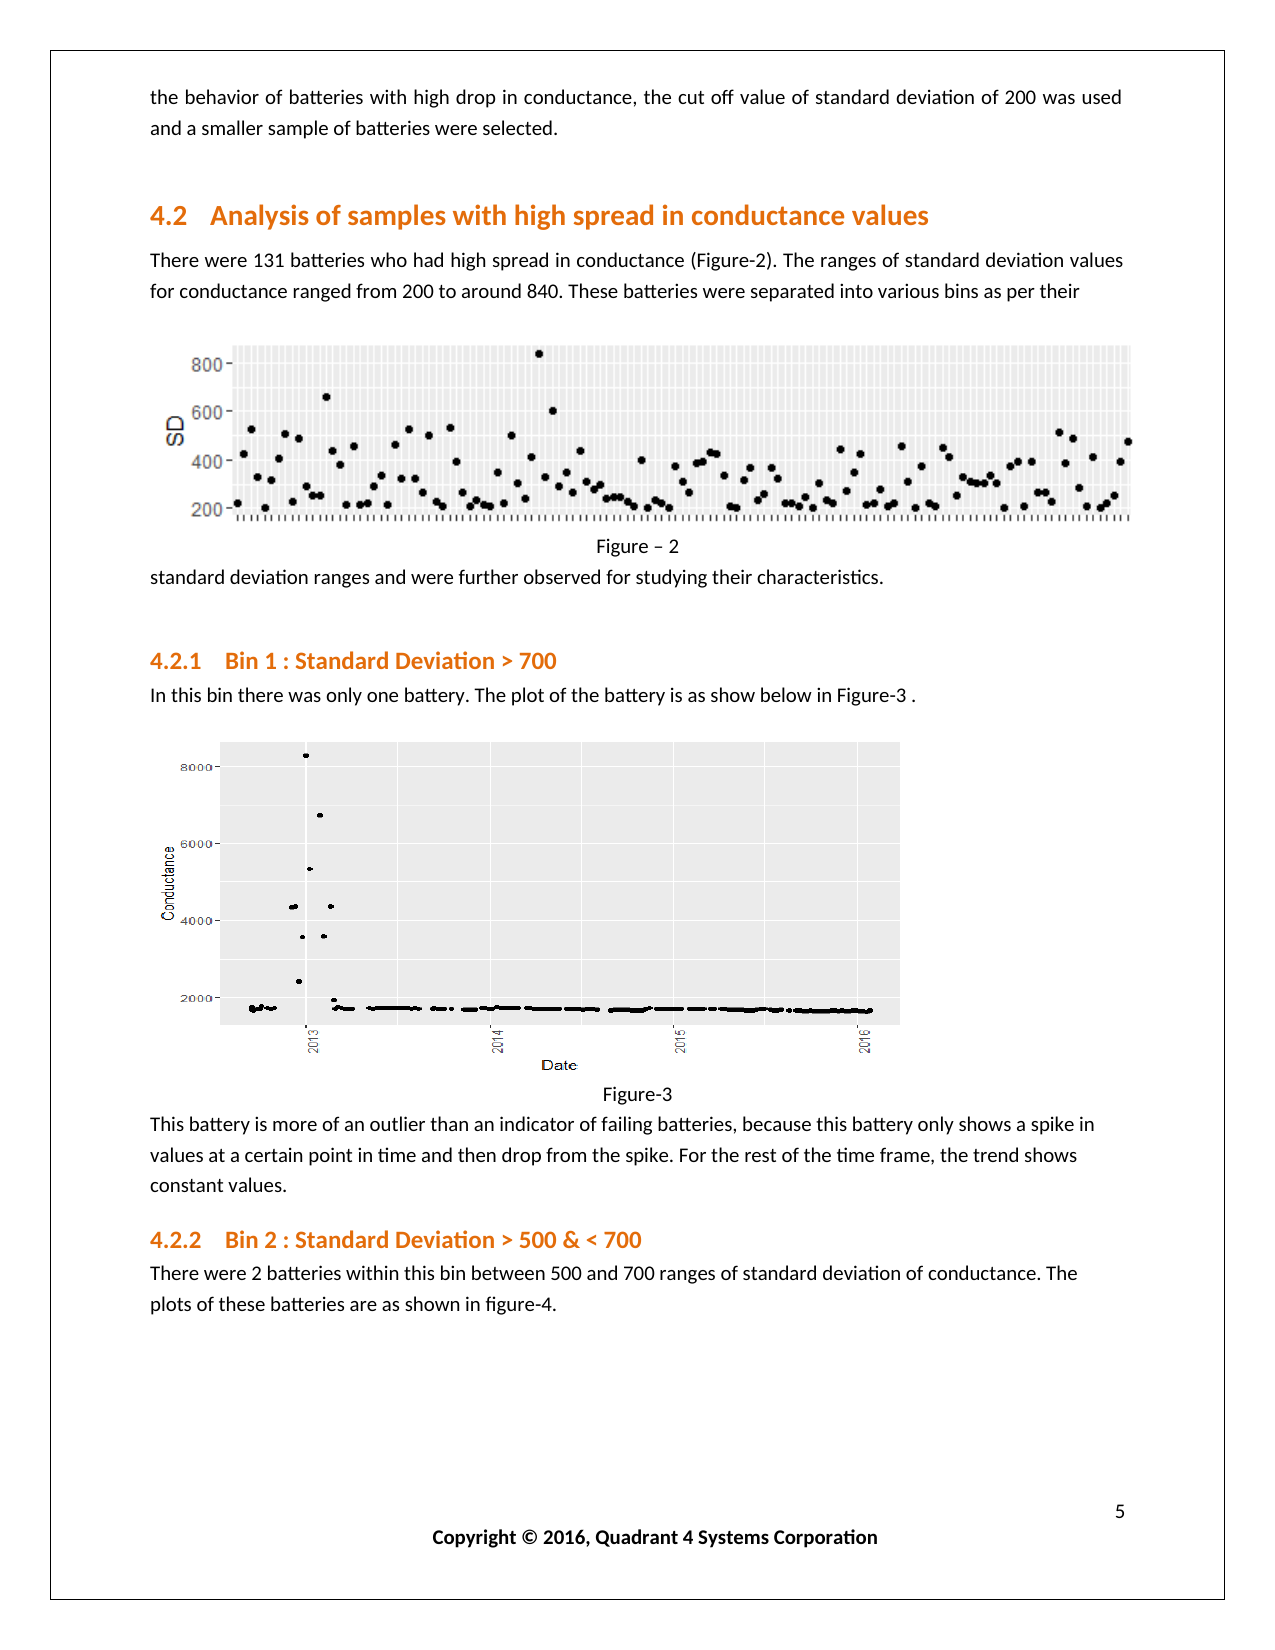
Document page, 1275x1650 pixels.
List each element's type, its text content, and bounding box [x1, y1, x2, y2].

text This battery is more of an outlier than an indicator of failing batteries, because this battery only shows a spike in values at a certain point in time and then drop from the spike. For the rest of the time frame, the trend shows constant values. [150, 1112, 1125, 1198]
text There were 2 batteries within this bin between 500 and 700 ranges of standard deviation of conductance. The plots of these batteries are as shown in figure-4. [150, 1260, 1125, 1316]
picture [150, 338, 1143, 529]
text Figure – 2 [150, 533, 1125, 559]
picture [150, 742, 910, 1077]
subtitle Bin 2 : Standard Deviation > 500 & < 700 [150, 1224, 1125, 1254]
subtitle Bin 1 : Standard Deviation > 700 [150, 646, 1125, 676]
text There were 131 batteries who had high spread in conductance (Figure-2). The ranges of standard deviation values for conductance ranged from 200 to around 840. These batteries were separated into various bins as per their [150, 248, 1125, 303]
text standard deviation ranges and were further observed for studying their characteristics. [150, 564, 1125, 589]
subtitle Analysis of samples with high spread in conductance values [150, 197, 1125, 232]
text In this bin there was only one battery. The plot of the battery is as show below in Figure-3 . [150, 682, 1125, 707]
text Figure-3 [150, 1081, 1125, 1107]
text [150, 84, 1125, 140]
